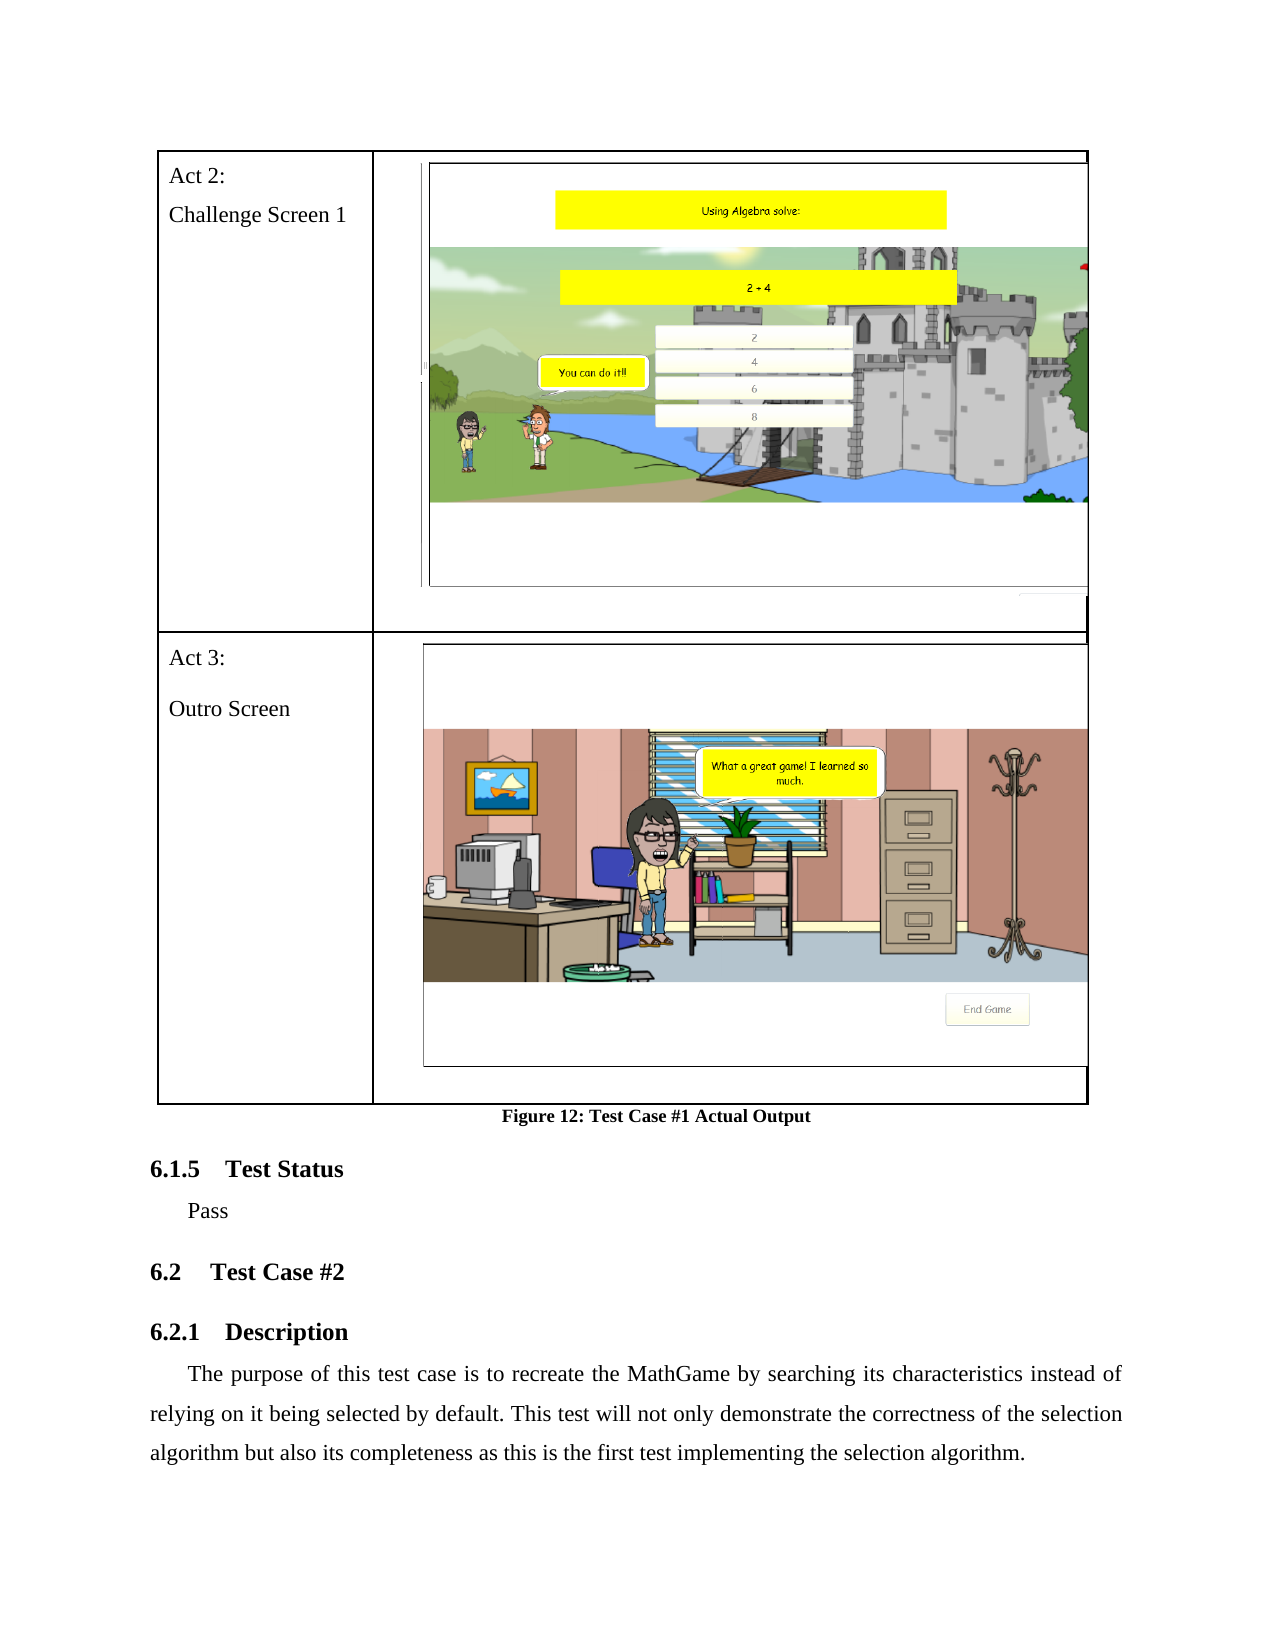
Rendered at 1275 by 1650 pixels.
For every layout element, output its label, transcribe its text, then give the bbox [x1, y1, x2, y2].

table_cell Act 2: Challenge Screen 1 [159, 152, 372, 631]
subtitle Description [150, 1317, 1125, 1346]
picture [420, 162, 1088, 596]
table_cell Act 3: Outro Screen [159, 633, 372, 1103]
subtitle Test Status [150, 1154, 1125, 1183]
text The purpose of this test case is to recreate the MathGame by searching its characteristics instead of relying on it being selected by default. This test will not only demonstrate the correctness of the selection algorithm but also its completeness as this is the first test implementing the selection algorithm. [150, 1360, 1125, 1466]
picture [420, 643, 1088, 1067]
table_cell [374, 152, 1086, 631]
subtitle Test Case #2 [150, 1257, 1125, 1286]
table_cell [374, 633, 1086, 1103]
text Pass [150, 1197, 1125, 1223]
text Figure 12: Test Case #1 Actual Output [150, 1105, 1125, 1127]
